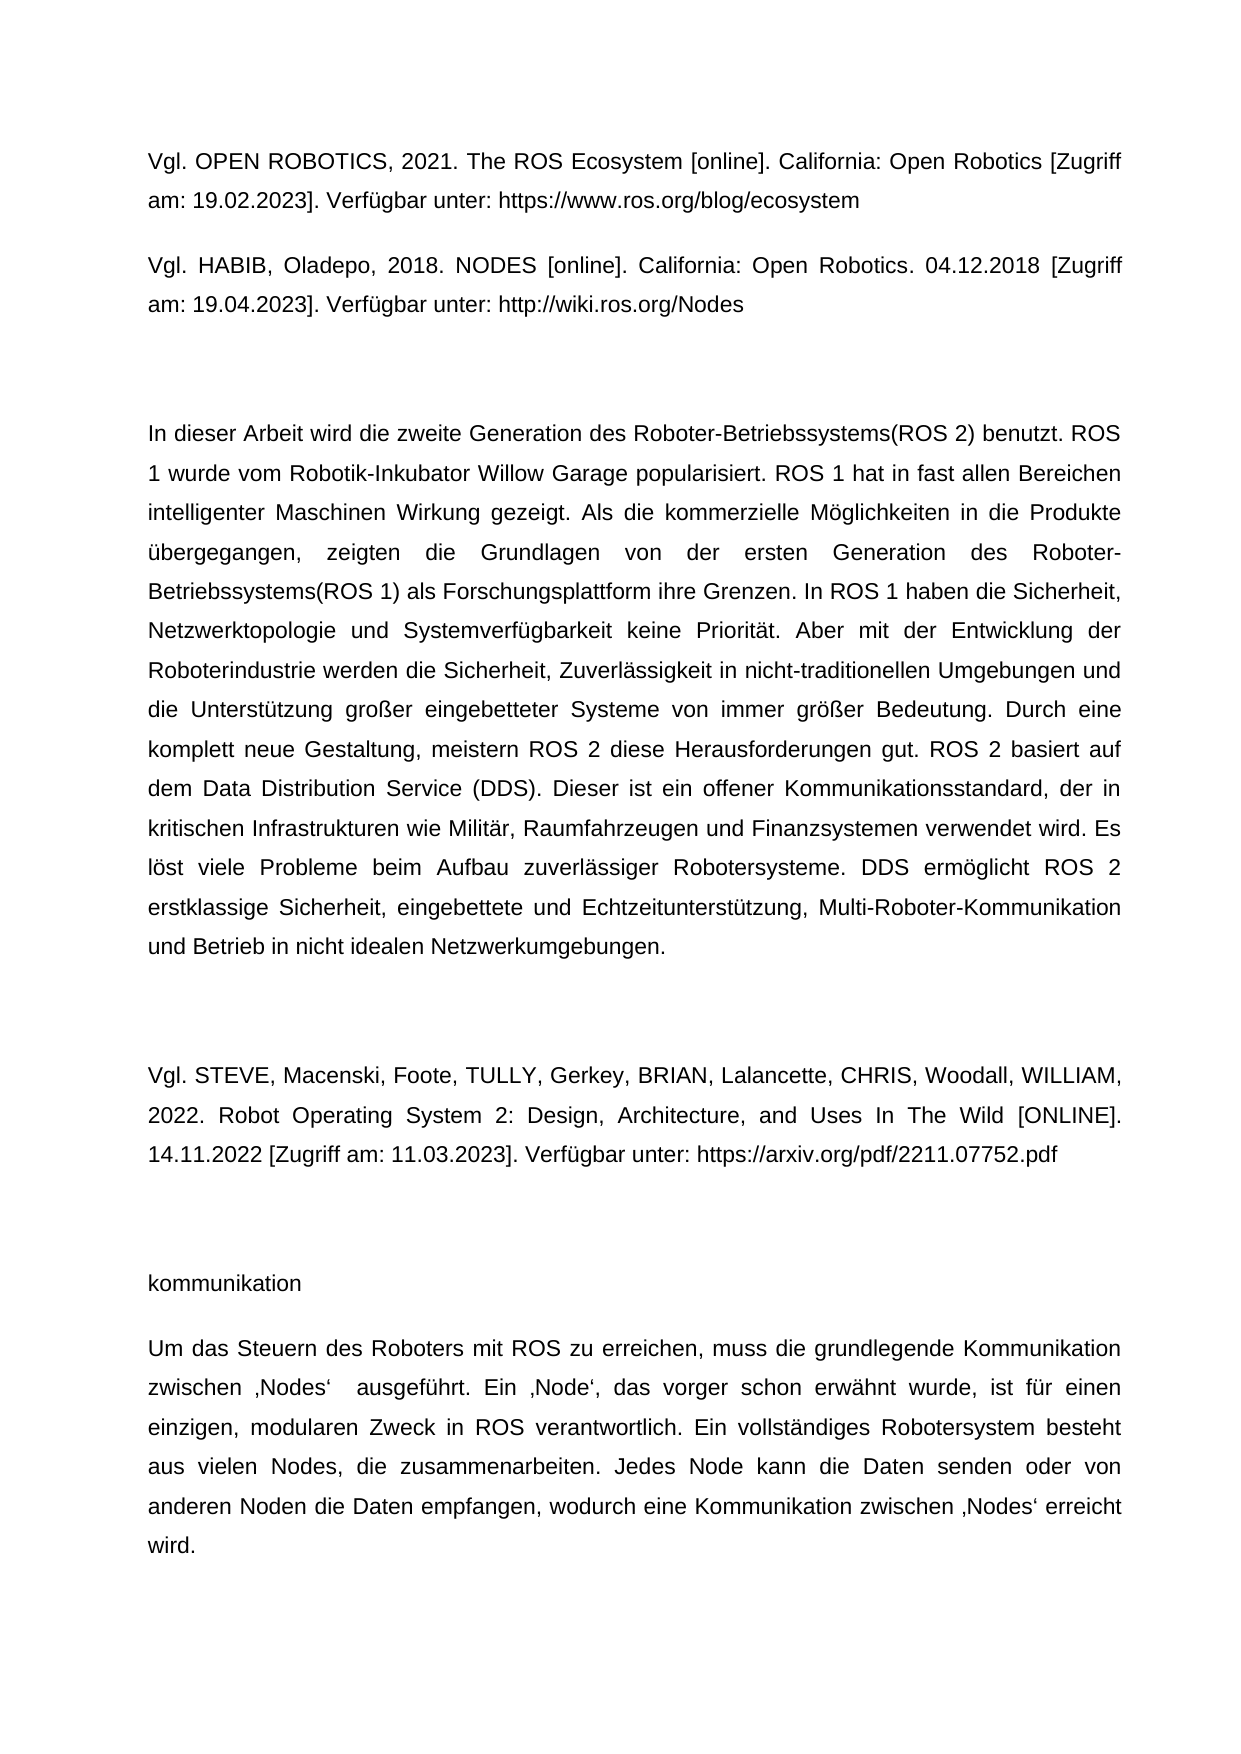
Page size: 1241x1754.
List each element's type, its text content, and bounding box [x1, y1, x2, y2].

text kommunikation [148, 1270, 1122, 1297]
text In dieser Arbeit wird die zweite Generation des Roboter-Betriebssystems(ROS 2) benutzt. ROS 1 wurde vom Robotik-Inkubator Willow Garage popularisiert. ROS 1 hat in fast allen Bereichen intelligenter Maschinen Wirkung gezeigt. Als die kommerzielle Möglichkeiten in die Produkte übergegangen, zeigten die Grundlagen von der ersten Generation des Roboter-Betriebssystems(ROS 1) als Forschungsplattform ihre Grenzen. In ROS 1 haben die Sicherheit, Netzwerktopologie und Systemverfügbarkeit keine Priorität. Aber mit der Entwicklung der Roboterindustrie werden die Sicherheit, Zuverlässigkeit in nicht-traditionellen Umgebungen und die Unterstützung großer eingebetteter Systeme von immer größer Bedeutung. Durch eine komplett neue Gestaltung, meistern ROS 2 diese Herausforderungen gut. ROS 2 basiert auf dem Data Distribution Service (DDS). Dieser ist ein offener Kommunikationsstandard, der in kritischen Infrastrukturen wie Militär, Raumfahrzeugen und Finanzsystemen verwendet wird. Es löst viele Probleme beim Aufbau zuverlässiger Robotersysteme. DDS ermöglicht ROS 2 erstklassige Sicherheit, eingebettete und Echtzeitunterstützung, Multi-Roboter-Kommunikation und Betrieb in nicht idealen Netzwerkumgebungen. [148, 420, 1122, 960]
text Vgl. Steve, Macenski, Foote, Tully, Gerkey, Brian, Lalancette, Chris, Woodall, William, 2022. Robot Operating System 2: Design, Architecture, and Uses In The Wild [online]. 14.11.2022 [Zugriff am: 11.03.2023]. Verfügbar unter: https://arxiv.org/pdf/2211.07752.pdf [148, 1062, 1122, 1168]
text Vgl. Habib, Oladepo, 2018. Nodes [online]. California: Open Robotics. 04.12.2018 [Zugriff am: 19.04.2023]. Verfügbar unter: http://wiki.ros.org/Nodes [148, 252, 1122, 317]
text Um das Steuern des Roboters mit ROS zu erreichen, muss die grundlegende Kommunikation zwischen ‚Nodes‘ ausgeführt. Ein ‚Node‘, das vorger schon erwähnt wurde, ist für einen einzigen, modularen Zweck in ROS verantwortlich. Ein vollständiges Robotersystem besteht aus vielen Nodes, die zusammenarbeiten. Jedes Node kann die Daten senden oder von anderen Noden die Daten empfangen, wodurch eine Kommunikation zwischen ‚Nodes‘ erreicht wird. [148, 1335, 1122, 1558]
text Vgl. Open Robotics, 2021. The ROS Ecosystem [online]. California: Open Robotics [Zugriff am: 19.02.2023]. Verfügbar unter: https://www.ros.org/blog/ecosystem [148, 148, 1122, 213]
